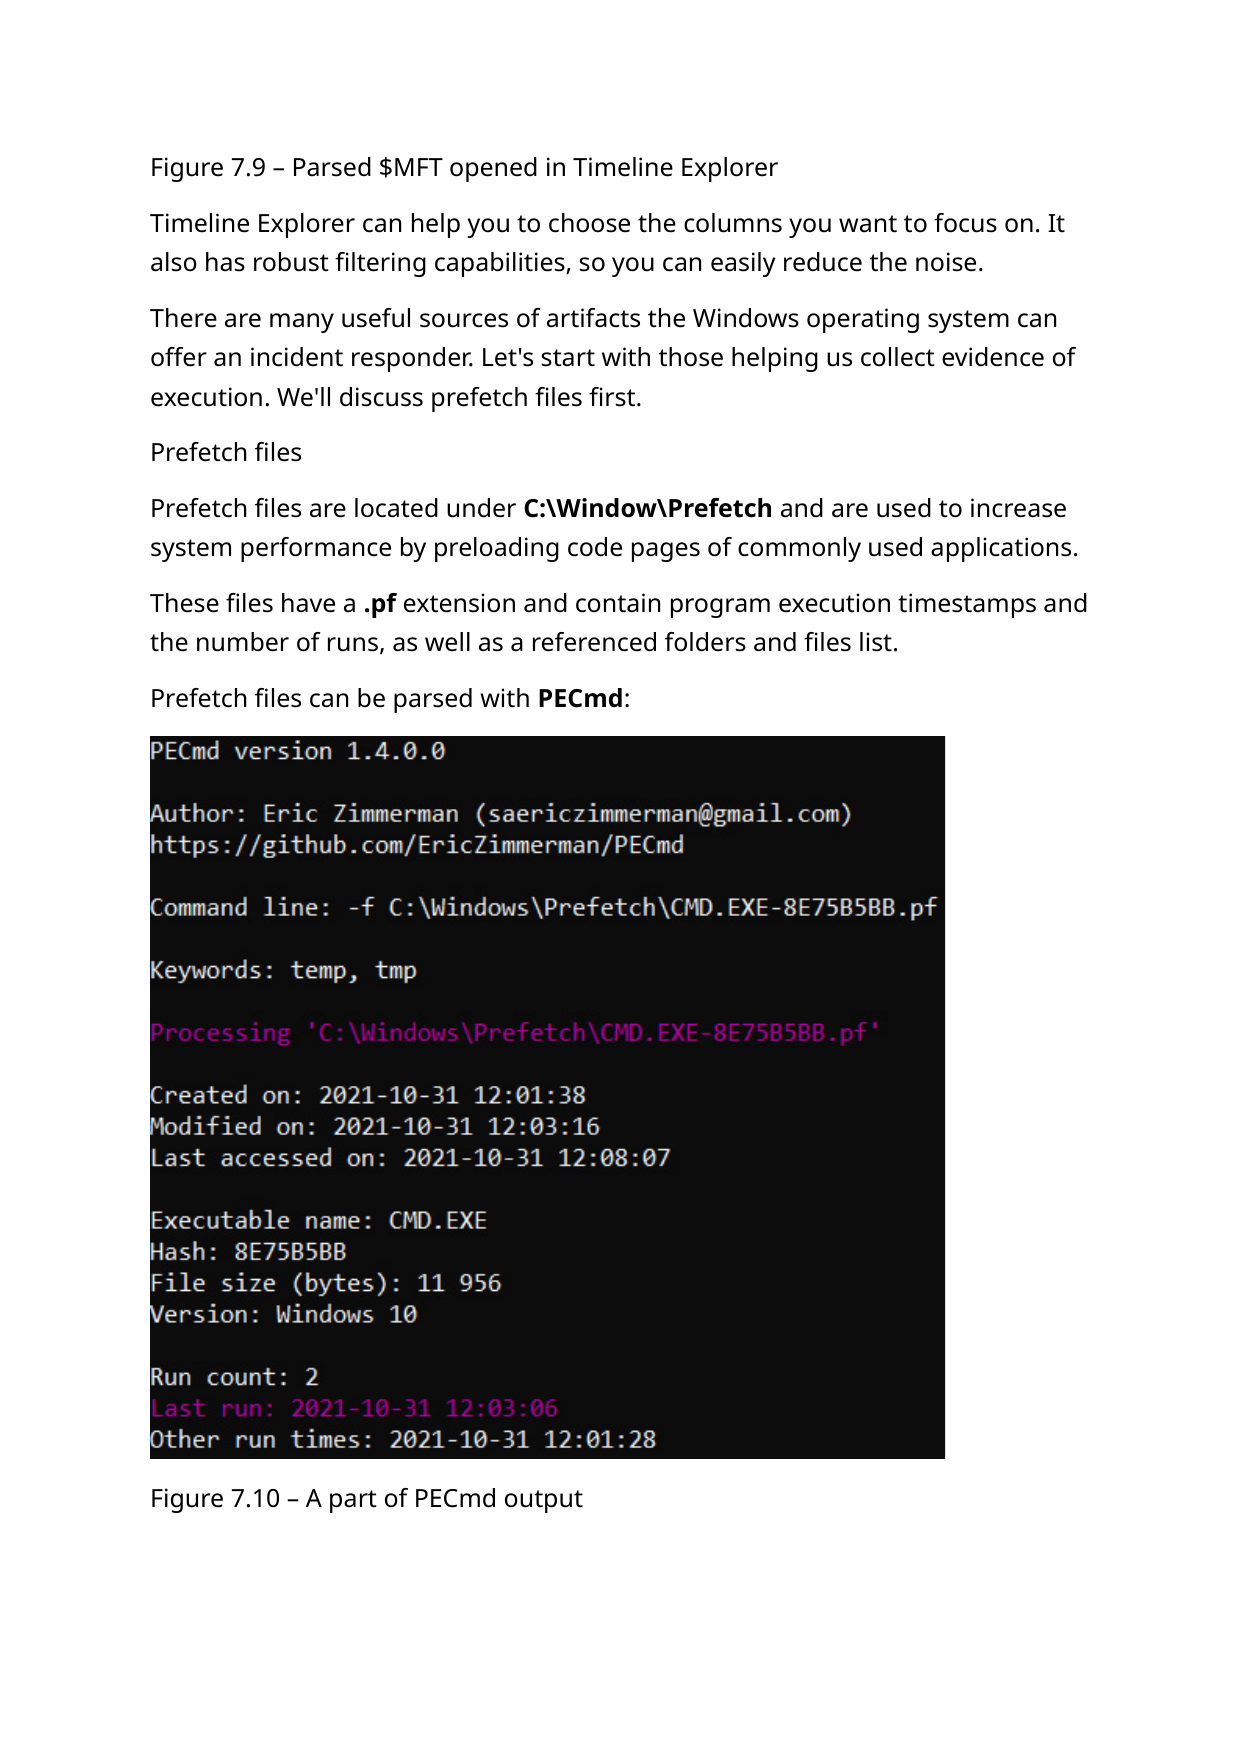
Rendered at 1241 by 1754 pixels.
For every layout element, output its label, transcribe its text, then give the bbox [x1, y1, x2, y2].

text Figure 7.9 – Parsed $MFT opened in Timeline Explorer [150, 150, 1090, 184]
text Figure 7.10 – A part of PECmd output [150, 1480, 1090, 1514]
text These files have a .pf extension and contain program execution timestamps and the number of runs, as well as a referenced folders and files list. [150, 586, 1090, 659]
text There are many useful sources of artifacts the Windows operating system can offer an incident responder. Let's start with those helping us collect evidence of execution. We'll discuss prefetch files first. [150, 301, 1090, 413]
text Timeline Explorer can help you to choose the columns you want to focus on. It also has robust filtering capabilities, so you can easily reduce the noise. [150, 206, 1090, 279]
text Prefetch files [150, 435, 1090, 469]
picture [150, 736, 946, 1459]
text Prefetch files are located under C:\Window\Prefetch and are used to increase system performance by preloading code pages of commonly used applications. [150, 491, 1090, 564]
text Prefetch files can be parsed with PECmd: [150, 681, 1090, 715]
